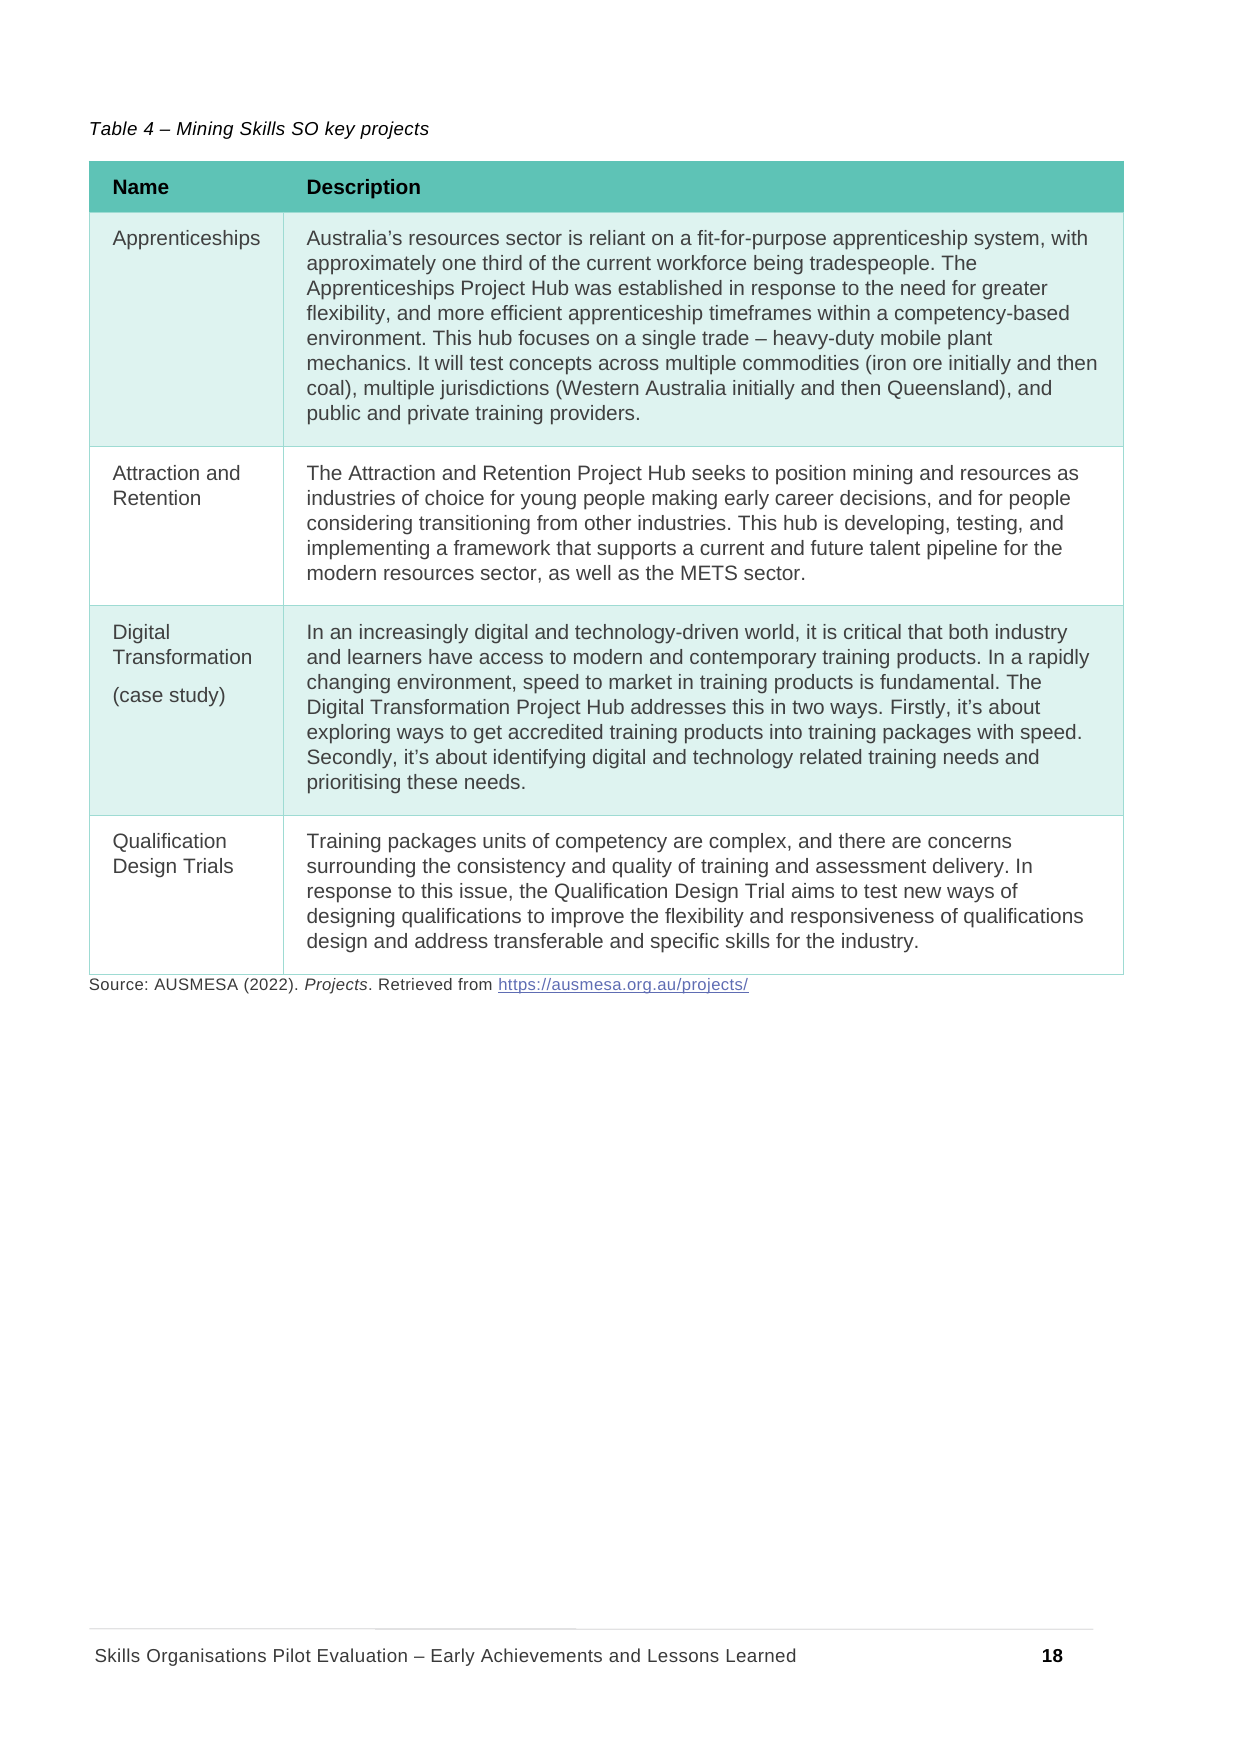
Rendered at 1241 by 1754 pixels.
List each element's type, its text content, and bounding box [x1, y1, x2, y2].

table_cell Qualification Design Trials [90, 816, 283, 974]
table_header Description [284, 162, 1123, 212]
table_cell The Attraction and Retention Project Hub seeks to position mining and resources as industries of choice for young people making early career decisions, and for people considering transitioning from other industries. This hub is developing, testing, and implementing a framework that supports a current and future talent pipeline for the modern resources sector, as well as the METS sector. [284, 447, 1123, 605]
table_cell Apprenticeships [90, 213, 283, 446]
table_cell In an increasingly digital and technology-driven world, it is critical that both industry and learners have access to modern and contemporary training products. In a rapidly changing environment, speed to market in training products is fundamental. The Digital Transformation Project Hub addresses this in two ways. Firstly, it’s about exploring ways to get accredited training products into training packages with speed. Secondly, it’s about identifying digital and technology related training needs and prioritising these needs. [284, 606, 1123, 815]
table_header Name [90, 162, 283, 212]
table_cell Australia’s resources sector is reliant on a fit-for-purpose apprenticeship system, with approximately one third of the current workforce being tradespeople. The Apprenticeships Project Hub was established in response to the need for greater flexibility, and more efficient apprenticeship timeframes within a competency-based environment. This hub focuses on a single trade – heavy-duty mobile plant mechanics. It will test concepts across multiple commodities (iron ore initially and then coal), multiple jurisdictions (Western Australia initially and then Queensland), and public and private training providers. [284, 213, 1123, 446]
table_cell Attraction and Retention [90, 447, 283, 605]
text Table 4 – Mining Skills SO key projects [89, 118, 1152, 140]
text Source: AUSMESA (2022). Projects. Retrieved from https://ausmesa.org.au/projects/ [89, 975, 1152, 994]
table_cell Training packages units of competency are complex, and there are concerns surrounding the consistency and quality of training and assessment delivery. In response to this issue, the Qualification Design Trial aims to test new ways of designing qualifications to improve the flexibility and responsiveness of qualifications design and address transferable and specific skills for the industry. [284, 816, 1123, 974]
table_cell Digital Transformation (case study) [90, 606, 283, 815]
